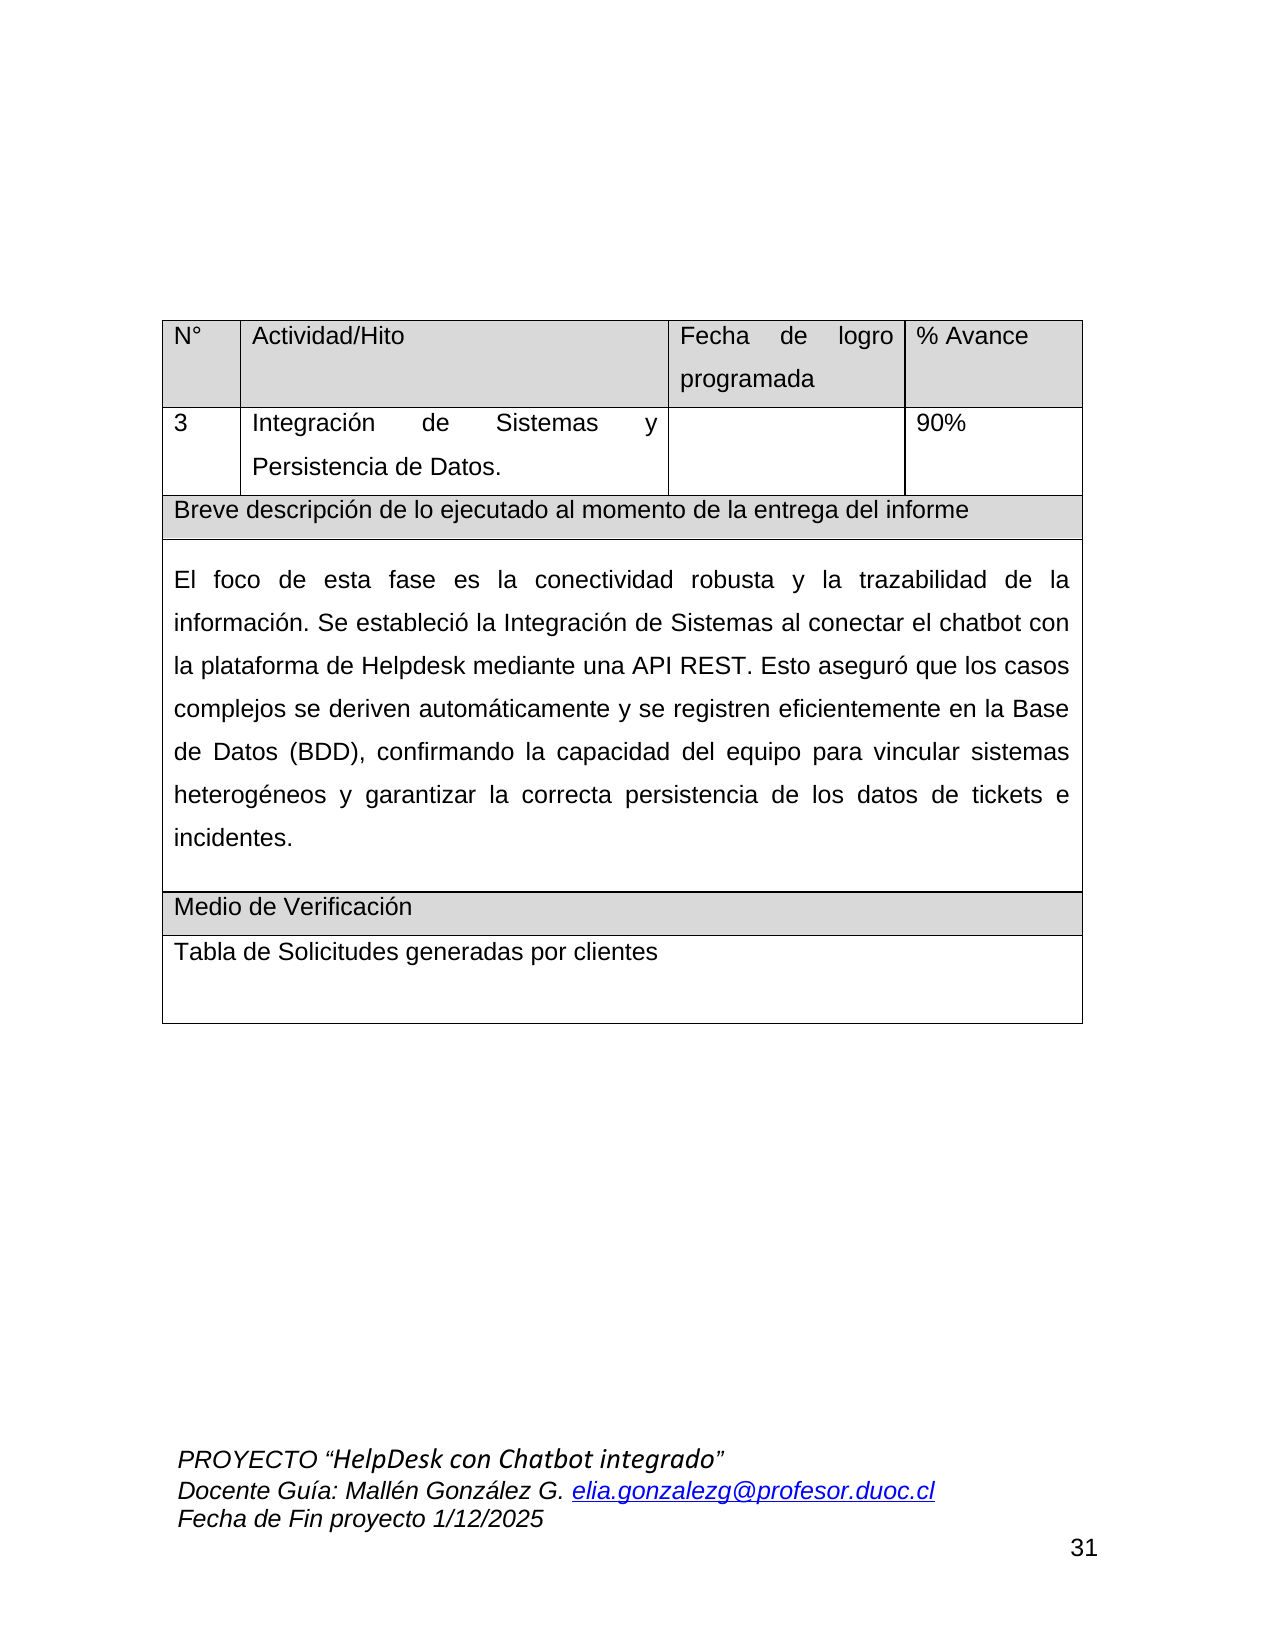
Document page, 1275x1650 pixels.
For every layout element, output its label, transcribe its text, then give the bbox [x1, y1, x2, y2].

table_cell El foco de esta fase es la conectividad robusta y la trazabilidad de la información. Se estableció la Integración de Sistemas al conectar el chatbot con la plataforma de Helpdesk mediante una API REST. Esto aseguró que los casos complejos se deriven automáticamente y se registren eficientemente en la Base de Datos (BDD), confirmando la capacidad del equipo para vincular sistemas heterogéneos y garantizar la correcta persistencia de los datos de tickets e incidentes. [163, 540, 1082, 891]
table_cell [669, 408, 904, 494]
table_cell Breve descripción de lo ejecutado al momento de la entrega del informe [163, 496, 1082, 538]
table_header N° [163, 321, 240, 407]
table_header Fecha de logro programada [669, 321, 904, 407]
table_header % Avance [906, 321, 1082, 407]
table_cell 3 [163, 408, 240, 494]
table_cell Tabla de Solicitudes generadas por clientes [163, 936, 1082, 1023]
table_header Actividad/Hito [241, 321, 668, 407]
table_cell Integración de Sistemas y Persistencia de Datos. [241, 408, 668, 494]
table_cell Medio de Verificación [163, 893, 1082, 935]
table_cell 90% [906, 408, 1082, 494]
